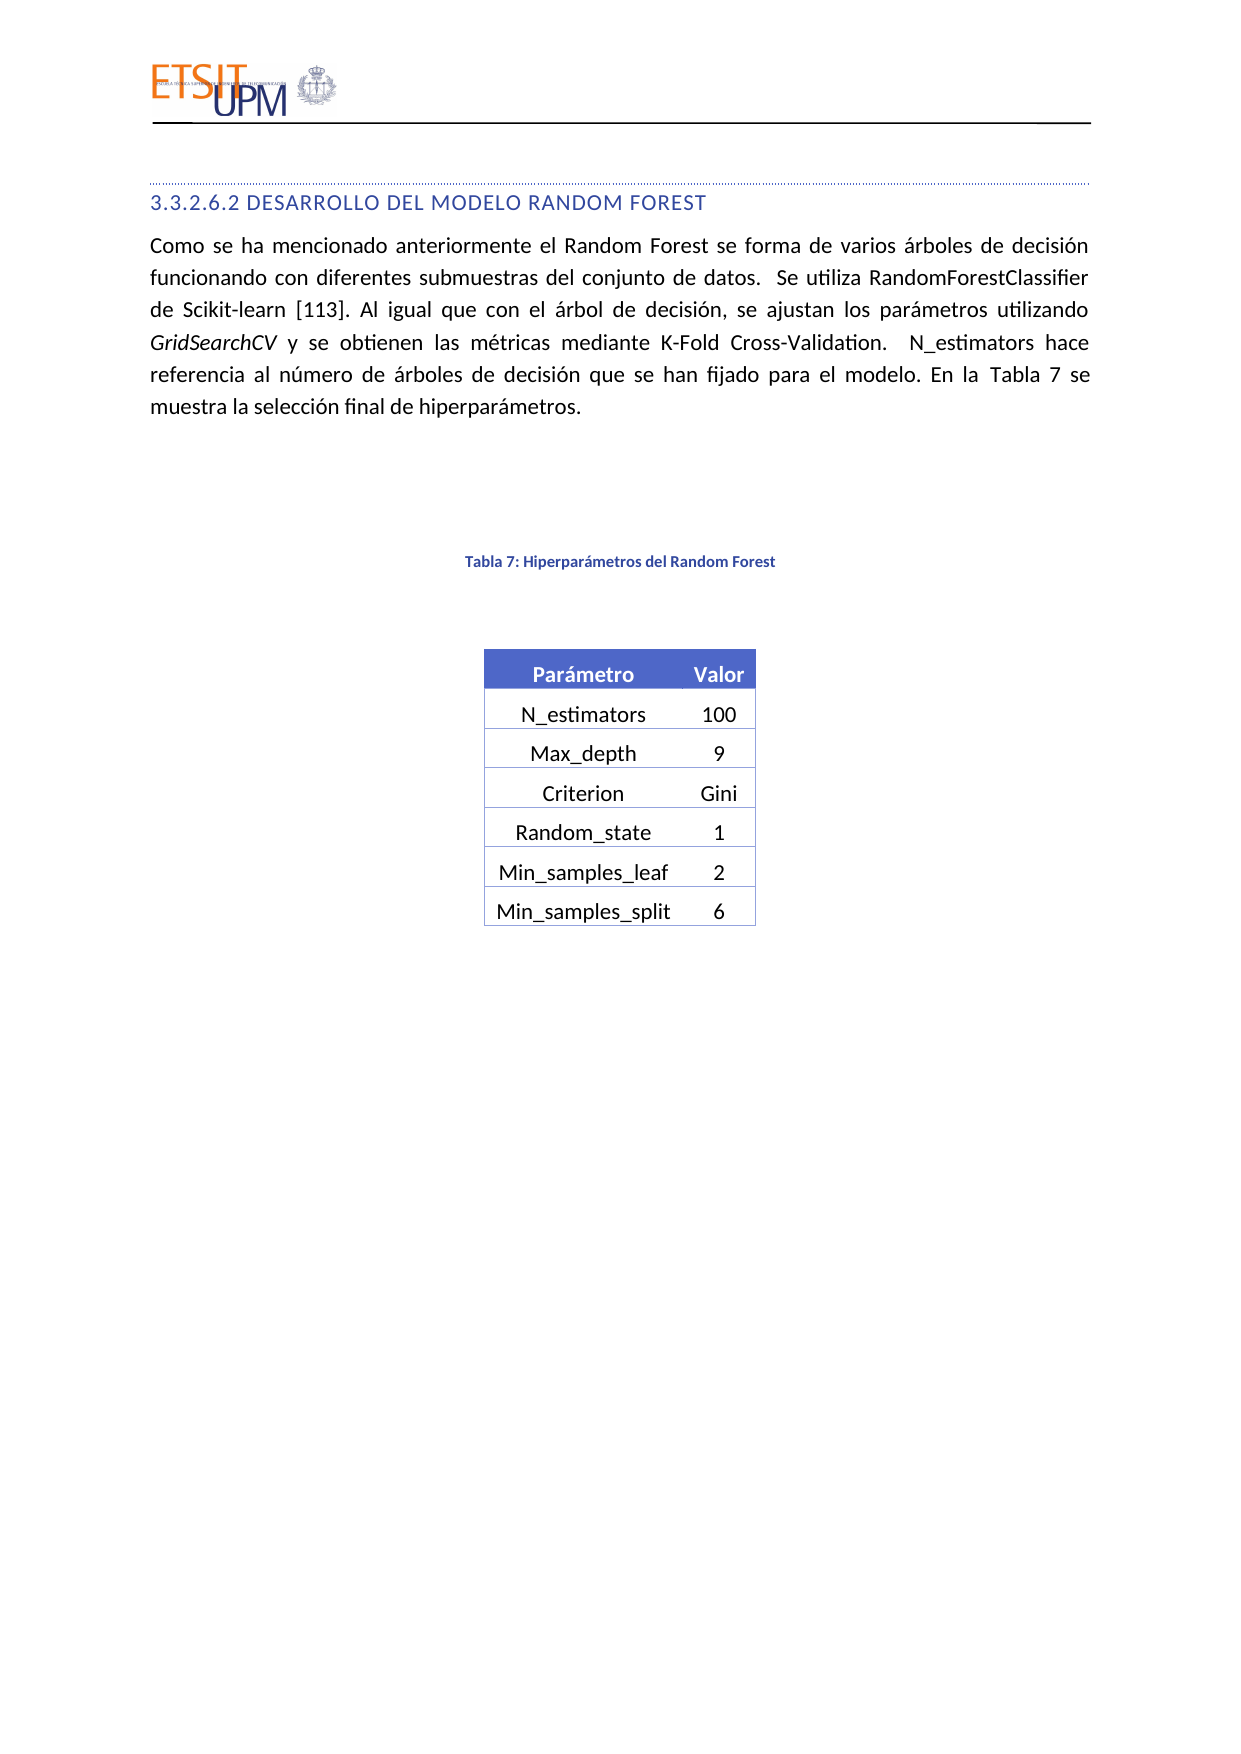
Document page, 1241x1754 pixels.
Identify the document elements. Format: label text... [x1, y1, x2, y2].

picture [151, 63, 338, 117]
table_cell Gini [682, 768, 755, 807]
table_cell N_estimators [485, 689, 682, 728]
table_cell Min_samples_split [485, 887, 682, 925]
table_cell 2 [682, 847, 755, 886]
table_cell Min_samples_leaf [485, 847, 682, 886]
table_cell Max_depth [485, 729, 682, 767]
table_cell 9 [682, 729, 755, 767]
table_cell Criterion [485, 768, 682, 807]
table_header Valor [683, 650, 755, 688]
table_cell 100 [682, 689, 755, 728]
table_cell 6 [682, 887, 755, 925]
text Como se ha mencionado anteriormente el Random Forest se forma de varios árboles de decisión funcionando con diferentes submuestras del conjunto de datos. Se utiliza RandomForestClassifier de Scikit-learn . Al igual que con el árbol de decisión, se ajustan los parámetros utilizando GridSearchCV y se obtienen las métricas mediante K-Fold Cross-Validation. N_estimators hace referencia al número de árboles de decisión que se han fijado para el modelo. En la Tabla 7 se muestra la selección final de hiperparámetros. [150, 231, 1090, 420]
table_cell 1 [682, 808, 755, 846]
subtitle 3.3.2.6.2 Desarrollo del modelo Random Forest [150, 183, 1090, 217]
table_header Parámetro [485, 650, 682, 688]
table_cell Random_state [485, 808, 682, 846]
text Tabla 7: Hiperparámetros del Random Forest [150, 551, 1090, 571]
